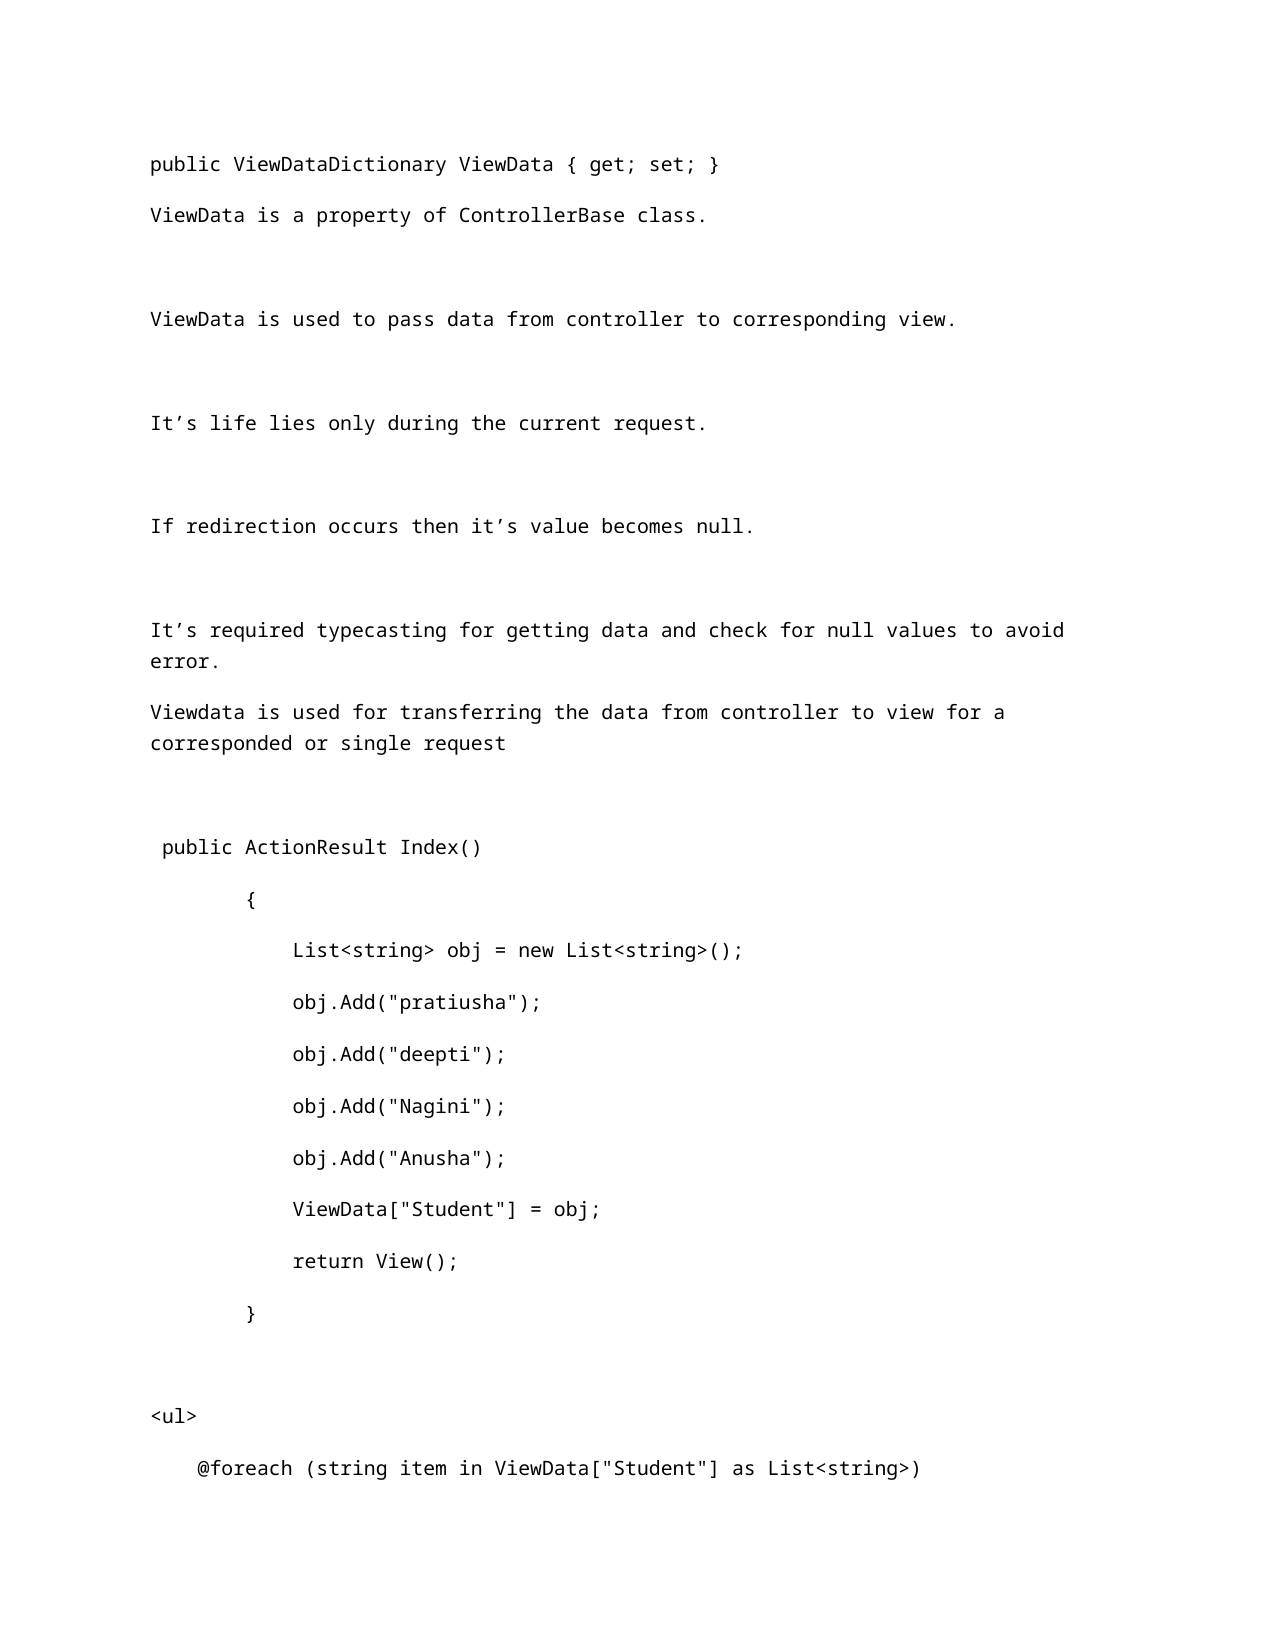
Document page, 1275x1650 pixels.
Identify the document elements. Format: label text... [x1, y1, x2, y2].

text It’s life lies only during the current request. [150, 409, 1125, 436]
text { [150, 885, 1125, 912]
text List<string> obj = new List<string>(); [150, 937, 1125, 964]
text ViewData is a property of ControllerBase class. [150, 202, 1125, 229]
text obj.Add("Anusha"); [150, 1144, 1125, 1171]
text obj.Add("deepti"); [150, 1040, 1125, 1067]
text public ViewDataDictionary ViewData { get; set; } [150, 150, 1125, 177]
text return View(); [150, 1247, 1125, 1274]
text <ul> [150, 1403, 1125, 1429]
text obj.Add("pratiusha"); [150, 988, 1125, 1015]
text It’s required typecasting for getting data and check for null values to avoid error. [150, 616, 1125, 674]
text If redirection occurs then it’s value becomes null. [150, 512, 1125, 539]
text obj.Add("Nagini"); [150, 1092, 1125, 1119]
text } [150, 1299, 1125, 1326]
text Viewdata is used for transferring the data from controller to view for a corresponded or single request [150, 699, 1125, 757]
text public ActionResult Index() [150, 833, 1125, 860]
text @foreach (string item in ViewData["Student"] as List<string>) [150, 1454, 1125, 1481]
text ViewData["Student"] = obj; [150, 1196, 1125, 1222]
text ViewData is used to pass data from controller to corresponding view. [150, 305, 1125, 332]
